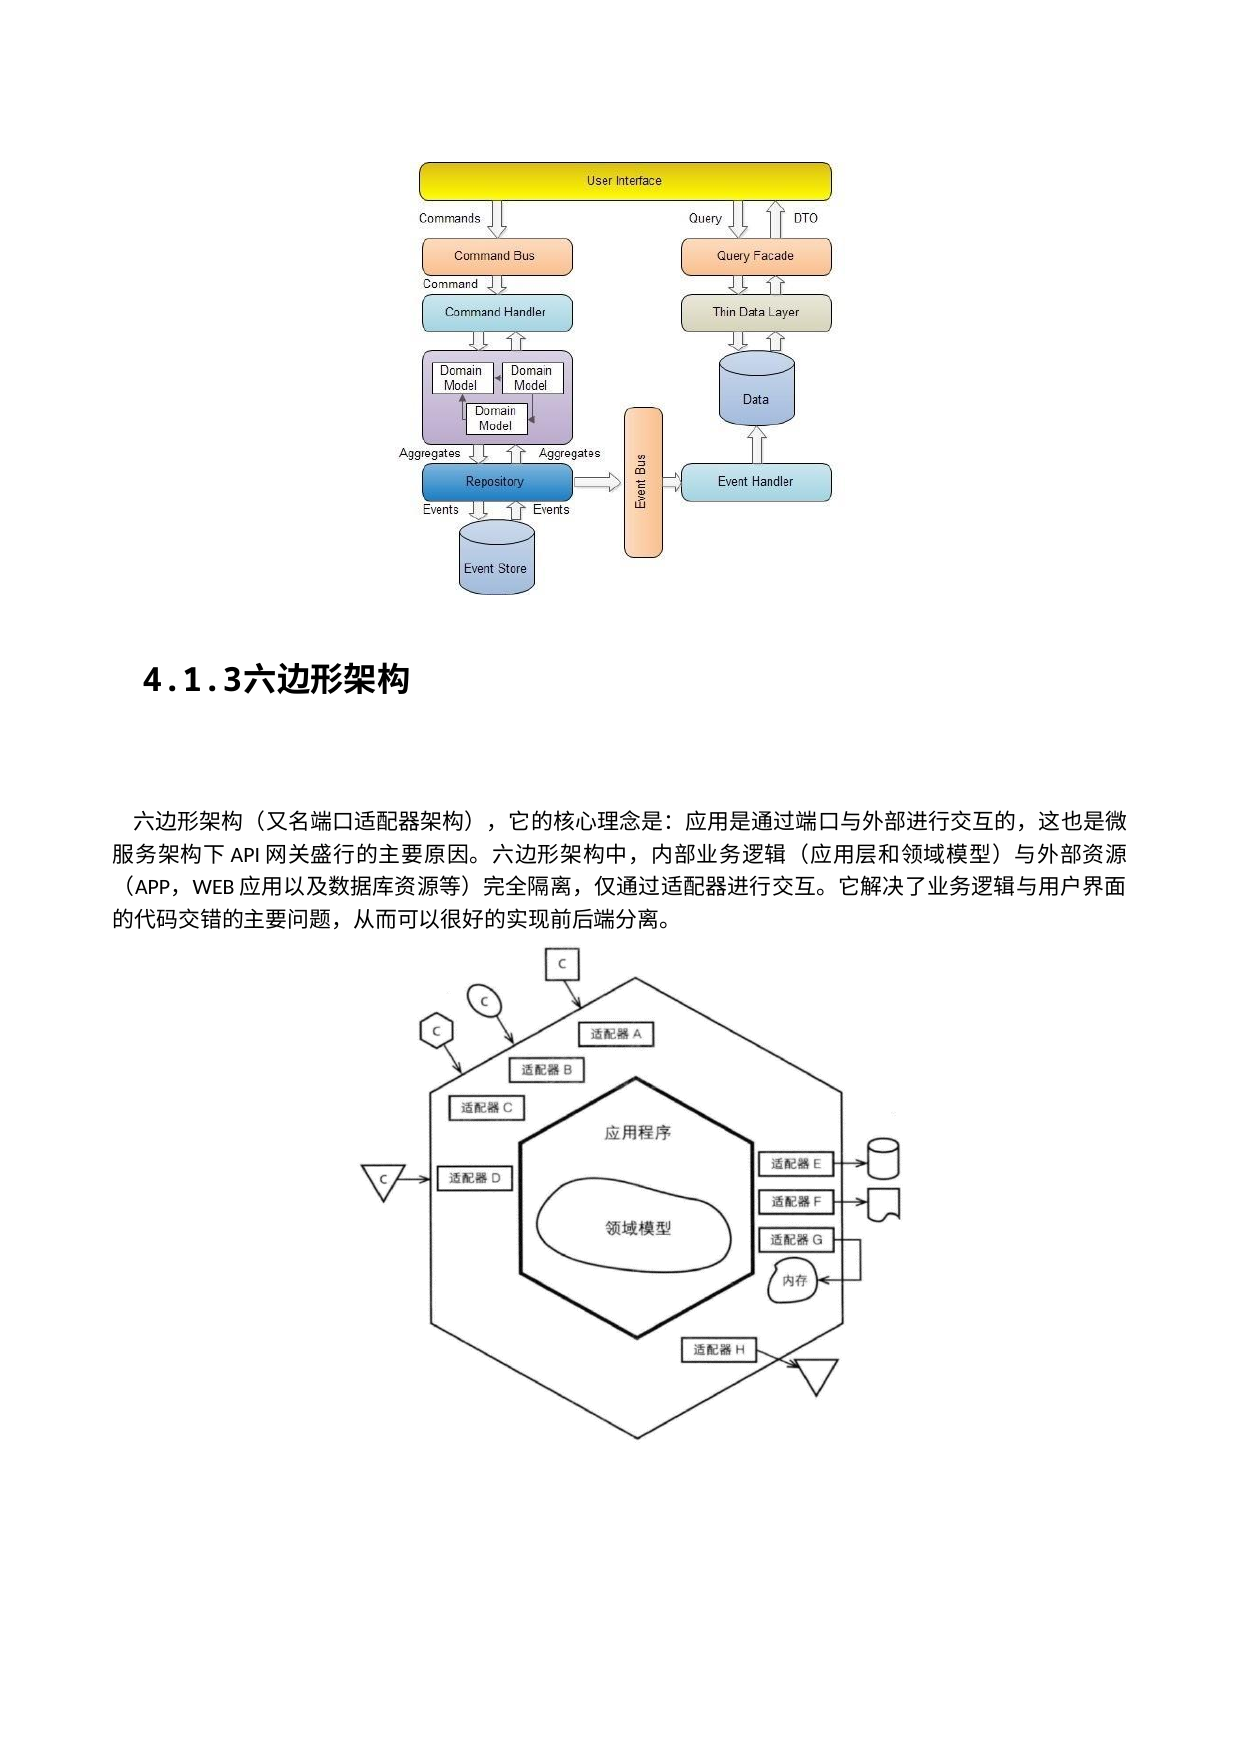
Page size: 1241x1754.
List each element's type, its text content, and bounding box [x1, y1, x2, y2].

picture [380, 162, 860, 595]
subtitle 六边形架构 [142, 644, 1128, 709]
picture [307, 933, 933, 1452]
text 六边形架构（又名端口适配器架构），它的核心理念是：应用是通过端口与外部进行交互的，这也是微服务架构下API网关盛行的主要原因。六边形架构中，内部业务逻辑（应用层和领域模型）与外部资源（APP，WEB应用以及数据库资源等）完全隔离，仅通过适配器进行交互。它解决了业务逻辑与用户界面的代码交错的主要问题，从而可以很好的实现前后端分离。 [112, 804, 1128, 934]
